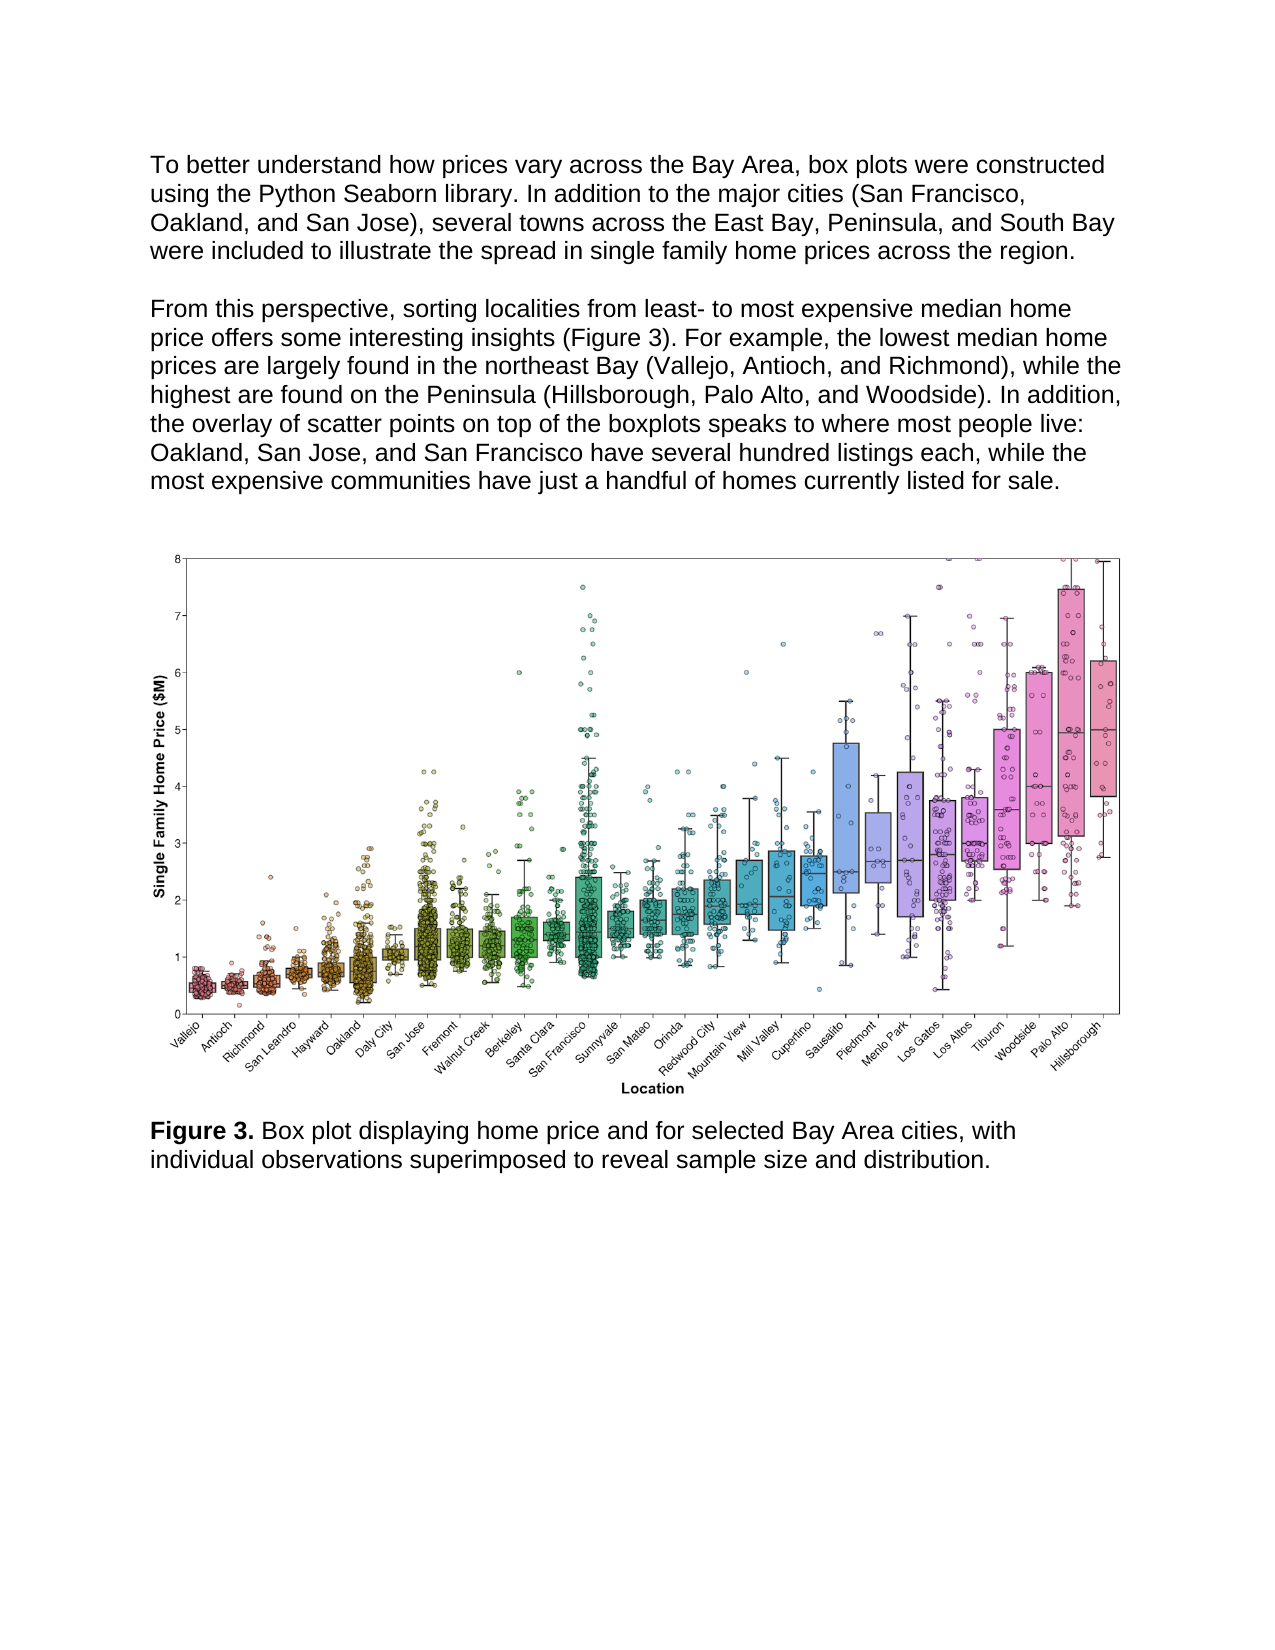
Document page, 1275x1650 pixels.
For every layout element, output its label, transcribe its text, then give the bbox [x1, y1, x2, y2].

text From this perspective, sorting localities from least- to most expensive median home price offers some interesting insights (Figure 3). For example, the lowest median home prices are largely found in the northeast Bay (Vallejo, Antioch, and Richmond), while the highest are found on the Peninsula (Hillsborough, Palo Alto, and Woodside). In addition, the overlay of scatter points on top of the boxplots speaks to where most people live: [150, 294, 1125, 437]
text Figure 3. Box plot displaying home price and for selected Bay Area cities, with individual observations superimposed to reveal sample size and distribution. [150, 1116, 1125, 1196]
picture [150, 552, 1125, 1098]
text To better understand how prices vary across the Bay Area, box plots were constructed using the Python Seaborn library. In addition to the major cities (San Francisco, Oakland, and San Jose), several towns across the East Bay, Peninsula, and South Bay were included to illustrate the spread in single family home prices across the region. [150, 150, 1125, 265]
text Oakland, San Jose, and San Francisco have several hundred listings each, while the most expensive communities have just a handful of homes currently listed for sale. [150, 437, 1125, 495]
